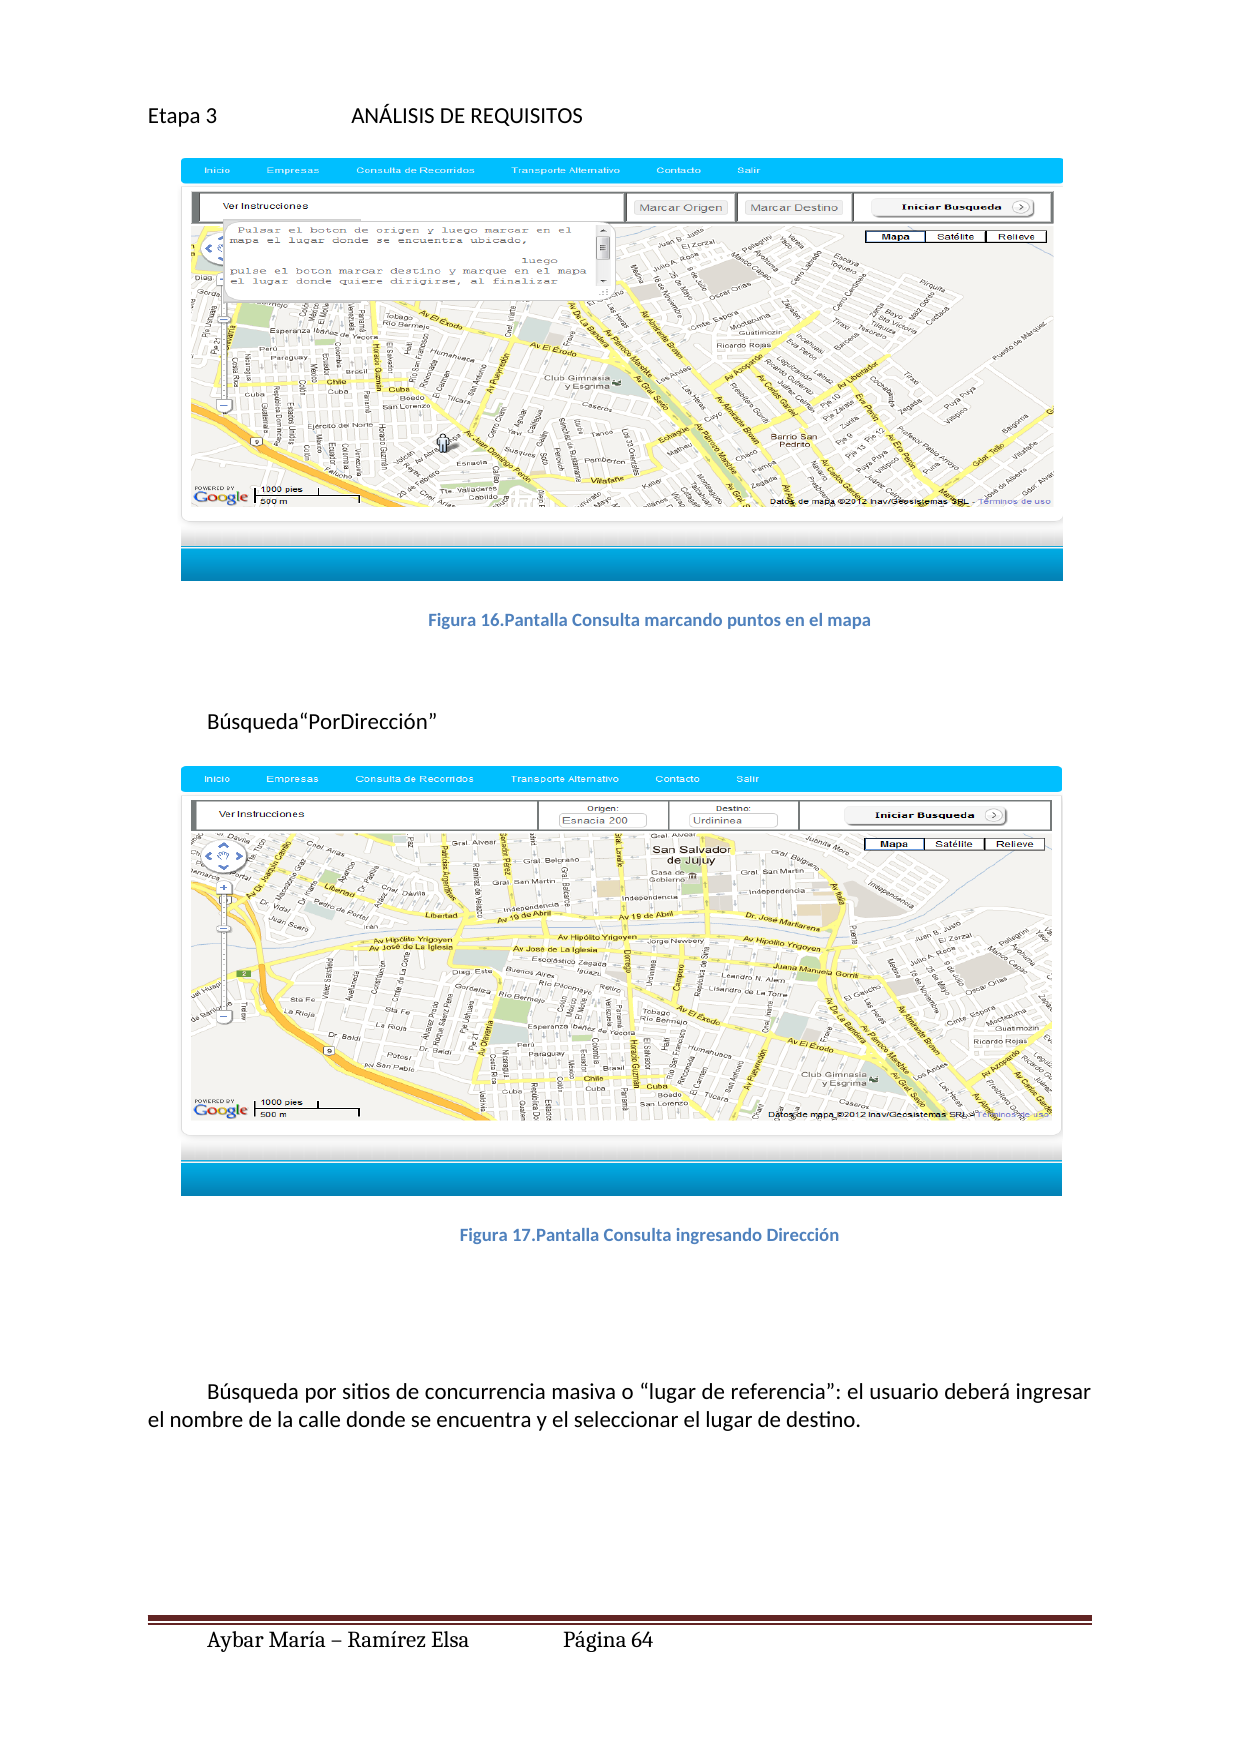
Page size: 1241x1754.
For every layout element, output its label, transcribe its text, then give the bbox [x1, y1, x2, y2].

text Figura 17.Pantalla Consulta ingresando Dirección [148, 1223, 1092, 1246]
picture [177, 156, 1063, 582]
picture [177, 762, 1063, 1197]
text Figura 16.Pantalla Consulta marcando puntos en el mapa [148, 609, 1092, 632]
text Búsqueda por sitios de concurrencia masiva o “lugar de referencia”: el usuario deberá ingresar el nombre de la calle donde se encuentra y el seleccionar el lugar de destino. [148, 1377, 1092, 1433]
text Búsqueda“PorDirección” [148, 707, 1092, 736]
